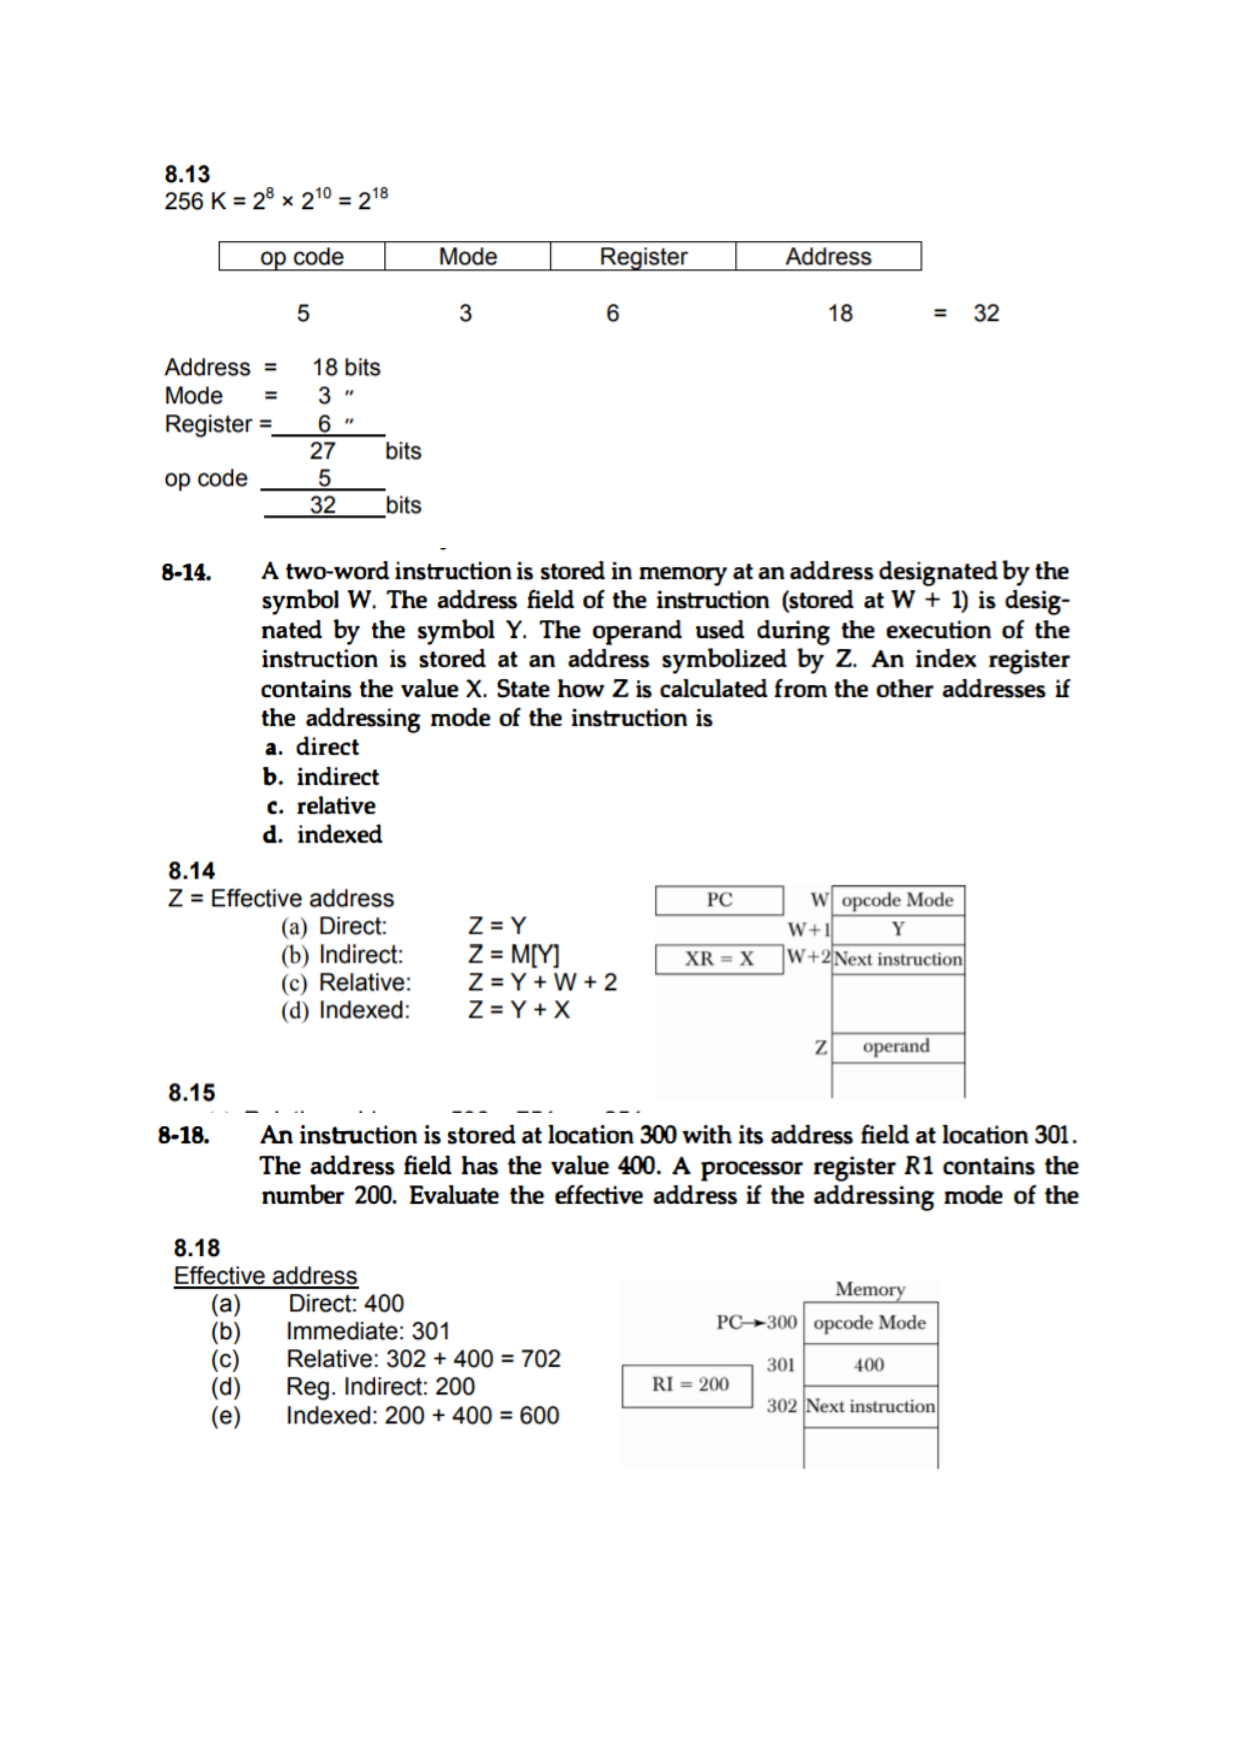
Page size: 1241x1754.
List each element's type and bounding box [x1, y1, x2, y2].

picture [150, 1216, 971, 1484]
picture [150, 150, 1091, 546]
picture [150, 548, 1091, 844]
picture [150, 845, 974, 1113]
picture [150, 1115, 1091, 1215]
